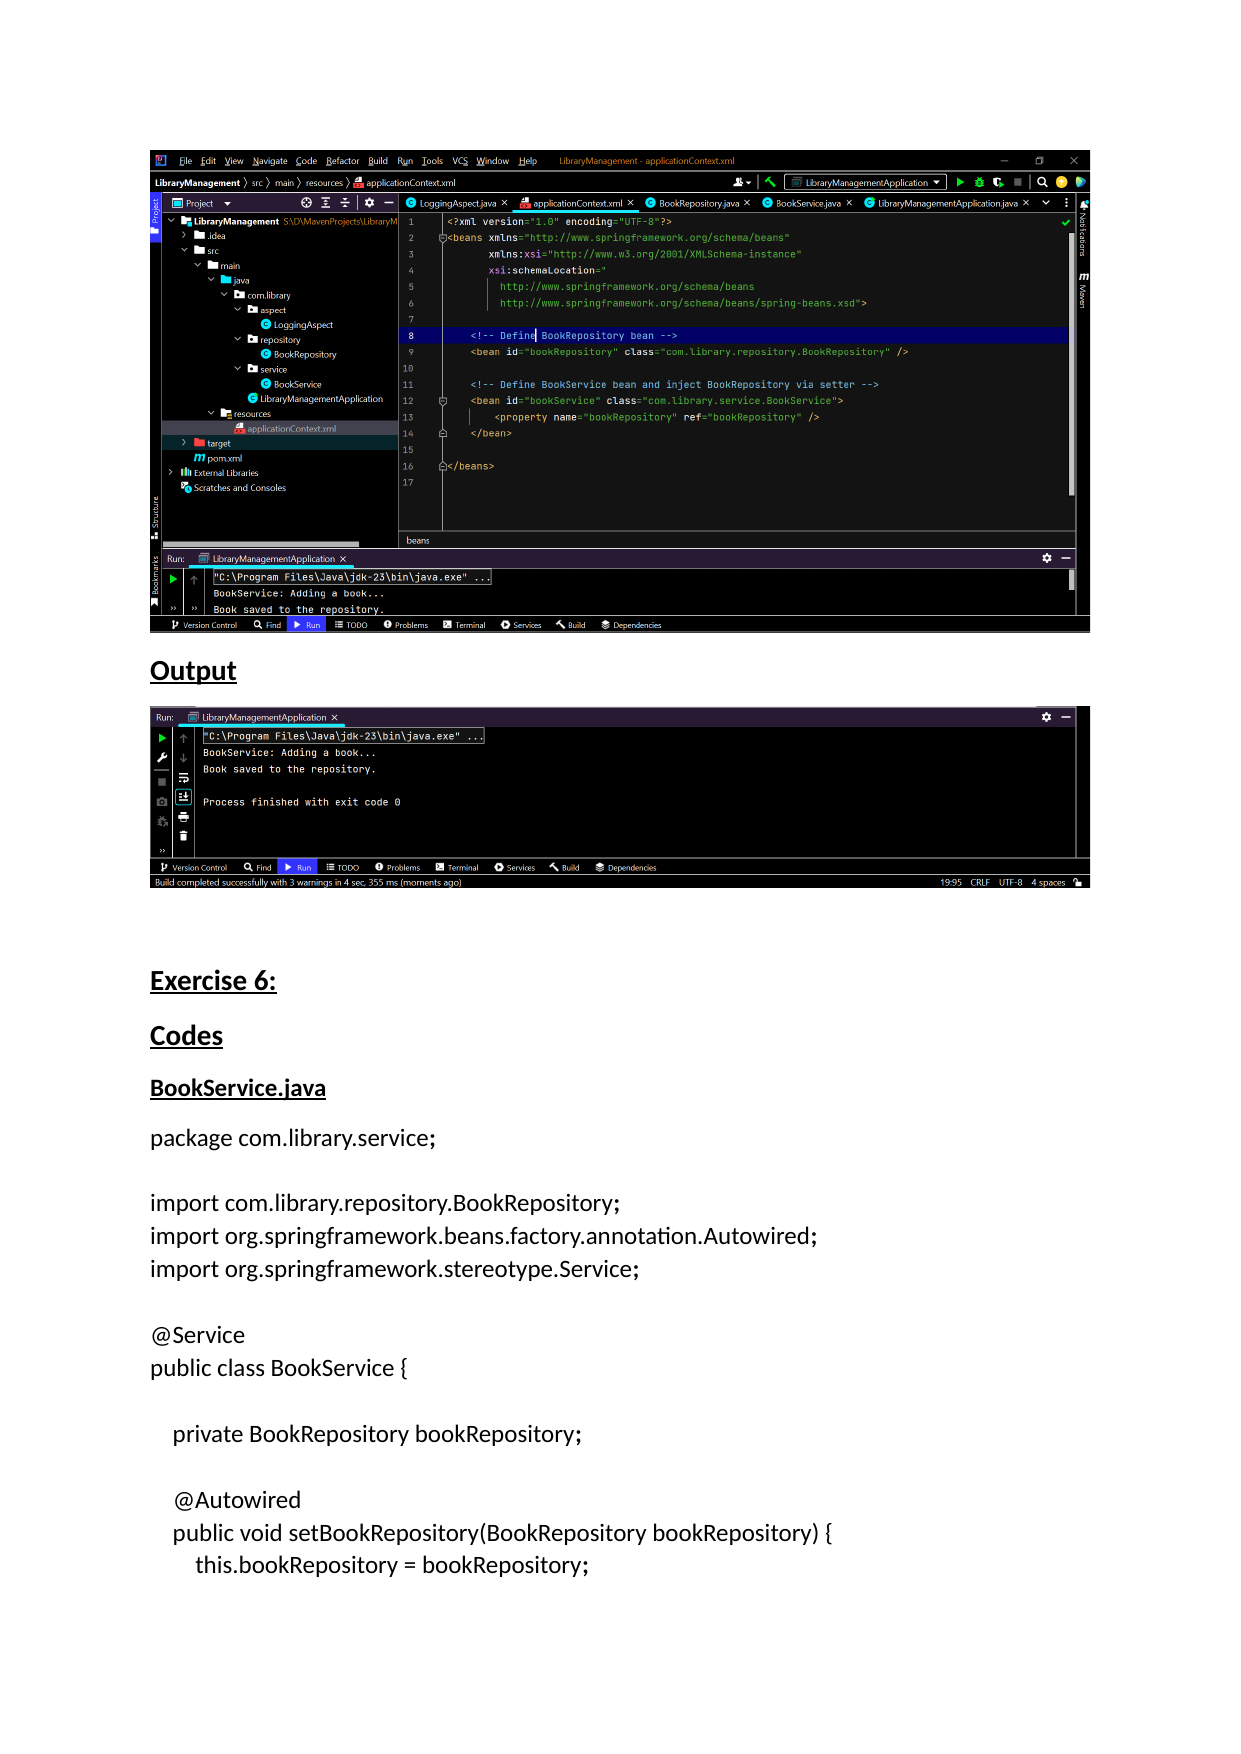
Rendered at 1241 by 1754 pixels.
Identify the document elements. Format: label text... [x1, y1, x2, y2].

picture [150, 150, 1091, 633]
picture [150, 706, 1091, 888]
text BookService.java [150, 1072, 1090, 1103]
text Output [150, 652, 1090, 687]
text Codes [150, 1017, 1090, 1053]
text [150, 1122, 1090, 1580]
text Exercise 6: [150, 962, 1090, 998]
